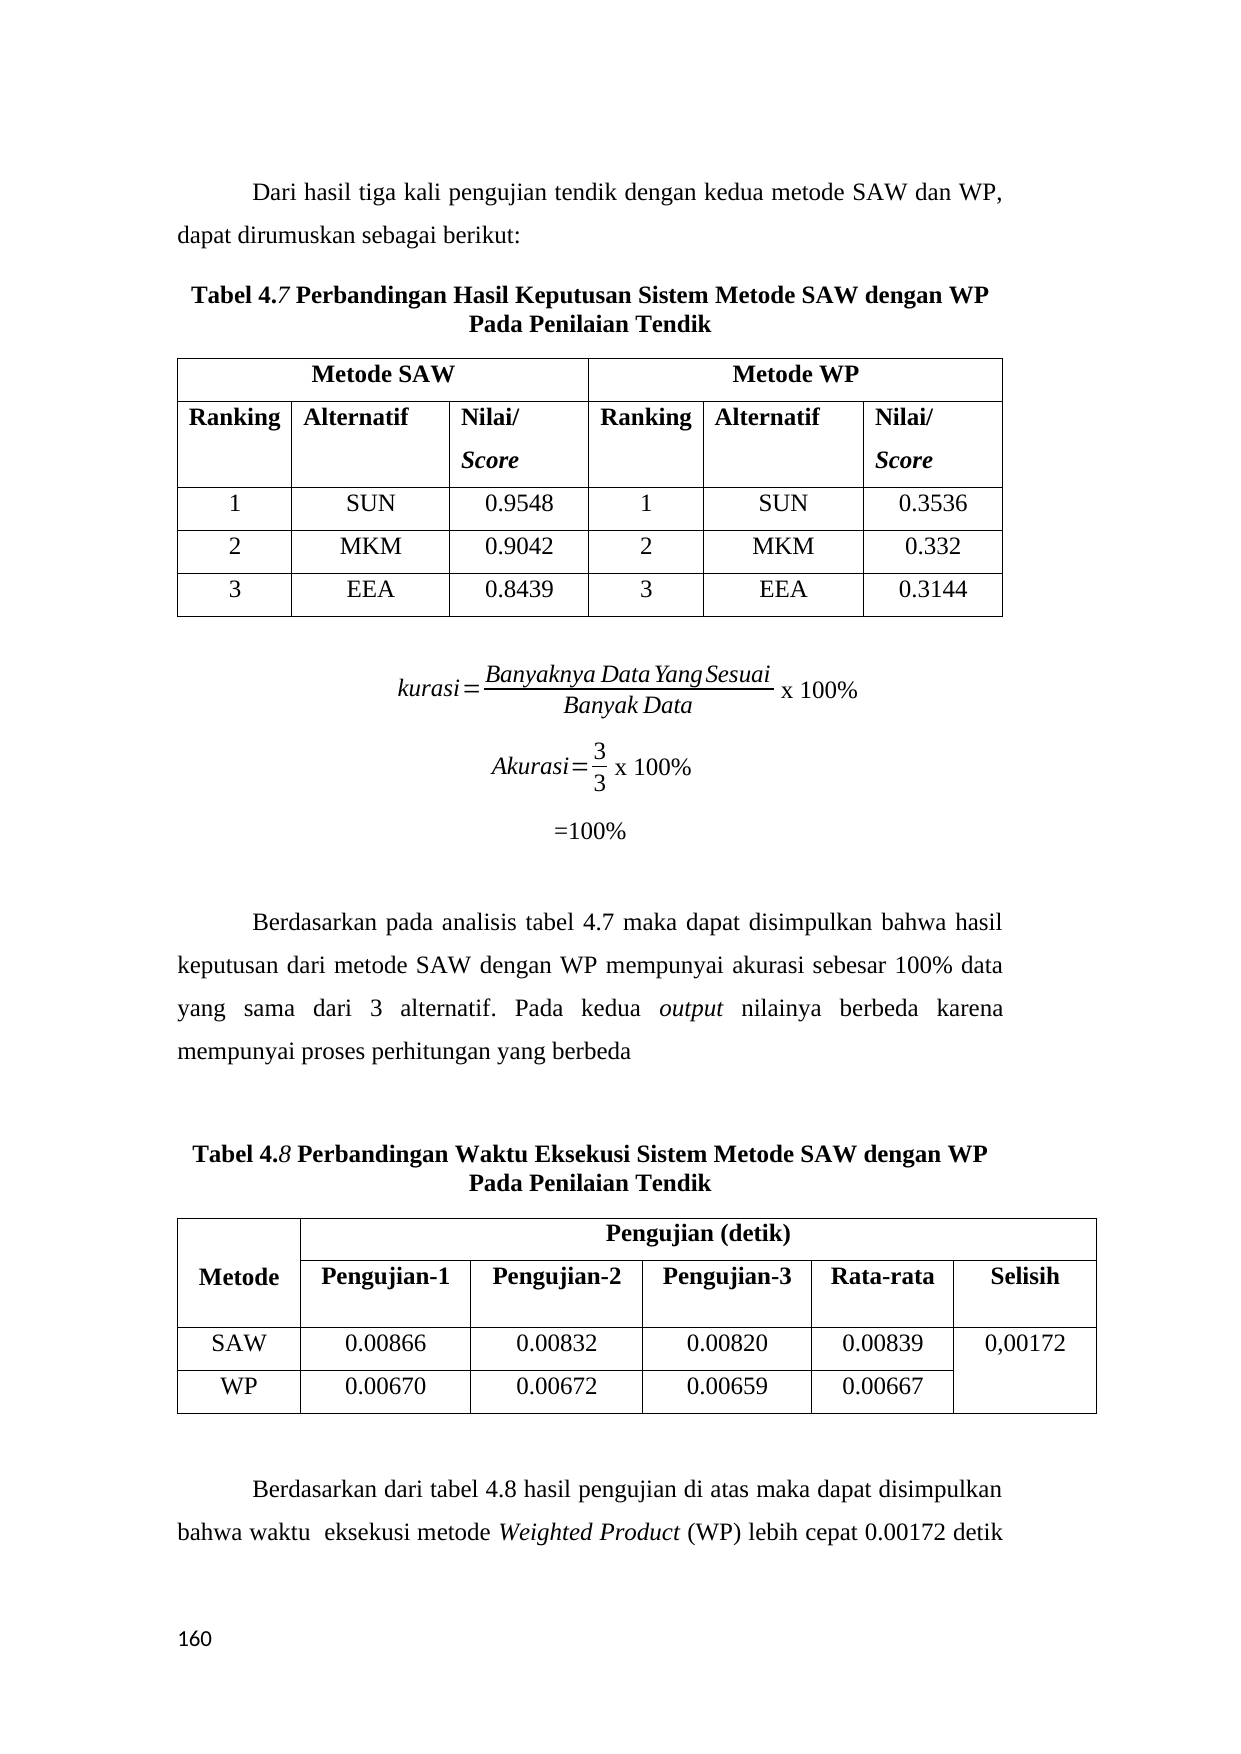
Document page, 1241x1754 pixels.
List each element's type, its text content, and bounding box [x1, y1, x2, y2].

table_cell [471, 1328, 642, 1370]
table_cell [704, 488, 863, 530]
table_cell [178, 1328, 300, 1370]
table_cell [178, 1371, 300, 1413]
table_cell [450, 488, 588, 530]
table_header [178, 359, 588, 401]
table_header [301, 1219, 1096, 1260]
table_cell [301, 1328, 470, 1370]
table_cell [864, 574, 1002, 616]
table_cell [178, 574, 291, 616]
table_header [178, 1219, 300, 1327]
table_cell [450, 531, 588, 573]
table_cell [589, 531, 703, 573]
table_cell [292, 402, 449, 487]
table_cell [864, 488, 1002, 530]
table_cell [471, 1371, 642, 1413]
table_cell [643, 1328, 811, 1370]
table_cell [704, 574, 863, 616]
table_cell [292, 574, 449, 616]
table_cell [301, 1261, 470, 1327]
text Berdasarkan pada analisis tabel 4.7 maka dapat disimpulkan bahwa hasil keputusan dari metode SAW dengan WP mempunyai akurasi sebesar 100% data yang sama dari 3 alternatif. Pada kedua output nilainya berbeda karena mempunyai proses perhitungan yang berbeda [177, 907, 1003, 1065]
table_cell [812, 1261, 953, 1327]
text Tabel 4.7 Perbandingan Hasil Keputusan Sistem Metode SAW dengan WP Pada Penilaian Tendik [177, 280, 1003, 337]
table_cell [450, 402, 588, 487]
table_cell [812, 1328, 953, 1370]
text Tabel 4.8 Perbandingan Waktu Eksekusi Sistem Metode SAW dengan WP Pada Penilaian Tendik [177, 1139, 1003, 1197]
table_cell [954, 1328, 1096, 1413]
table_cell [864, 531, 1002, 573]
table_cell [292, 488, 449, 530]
text Dari hasil tiga kali pengujian tendik dengan kedua metode SAW dan WP, dapat dirumuskan sebagai berikut: [177, 177, 1003, 249]
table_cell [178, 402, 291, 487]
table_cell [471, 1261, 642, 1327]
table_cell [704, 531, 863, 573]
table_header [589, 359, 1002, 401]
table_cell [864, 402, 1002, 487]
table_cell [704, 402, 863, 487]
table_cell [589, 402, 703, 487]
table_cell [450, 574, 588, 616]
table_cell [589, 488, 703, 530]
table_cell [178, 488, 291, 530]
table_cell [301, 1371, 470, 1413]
text =100% [177, 816, 1003, 845]
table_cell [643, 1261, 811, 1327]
text x 100% [177, 660, 1003, 719]
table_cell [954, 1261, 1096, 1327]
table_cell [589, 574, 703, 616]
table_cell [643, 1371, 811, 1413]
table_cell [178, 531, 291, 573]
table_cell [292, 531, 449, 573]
text x 100% [177, 738, 1003, 797]
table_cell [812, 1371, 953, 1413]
